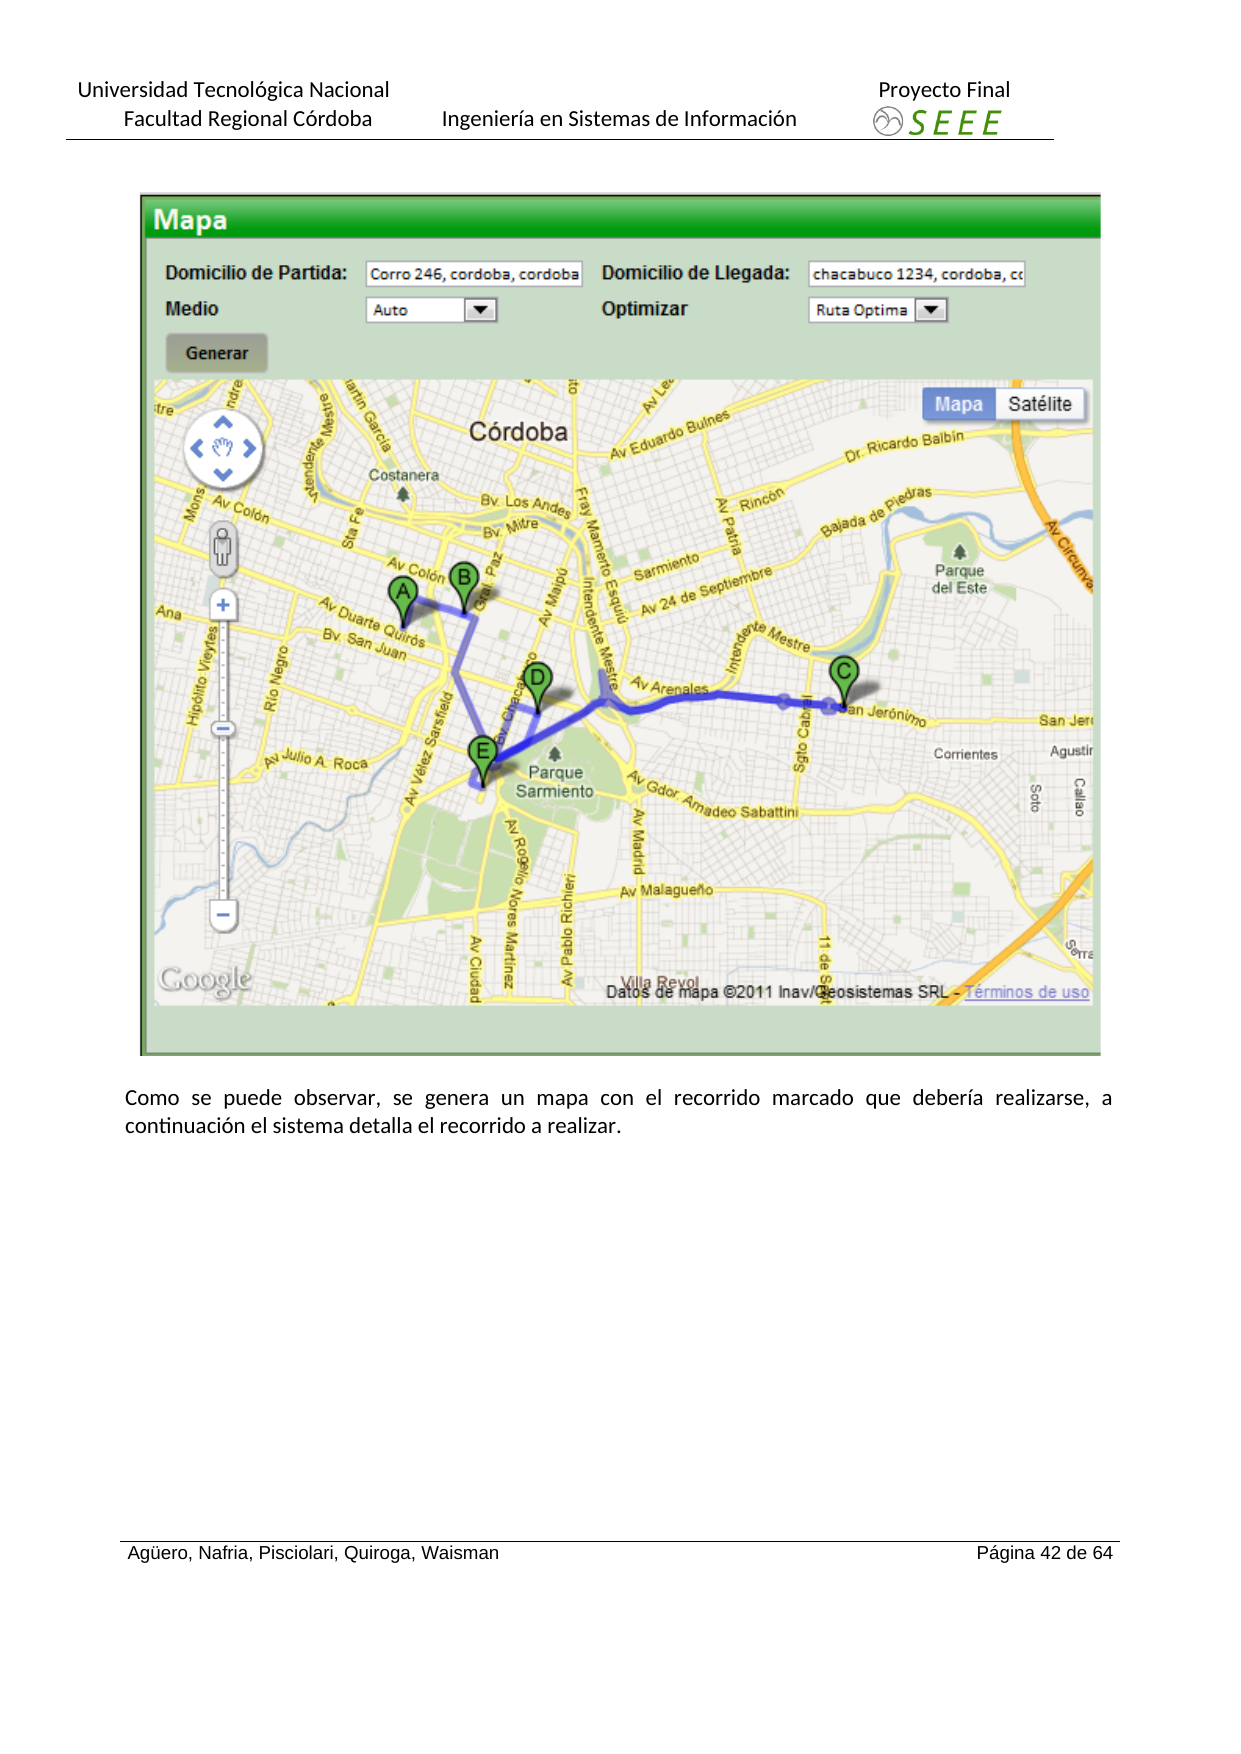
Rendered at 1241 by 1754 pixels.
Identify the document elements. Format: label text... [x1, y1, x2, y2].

picture [873, 103, 1004, 139]
picture [139, 192, 1101, 1056]
text Como se puede observar, se genera un mapa con el recorrido marcado que debería realizarse, a continuación el sistema detalla el recorrido a realizar. [125, 1083, 1115, 1139]
